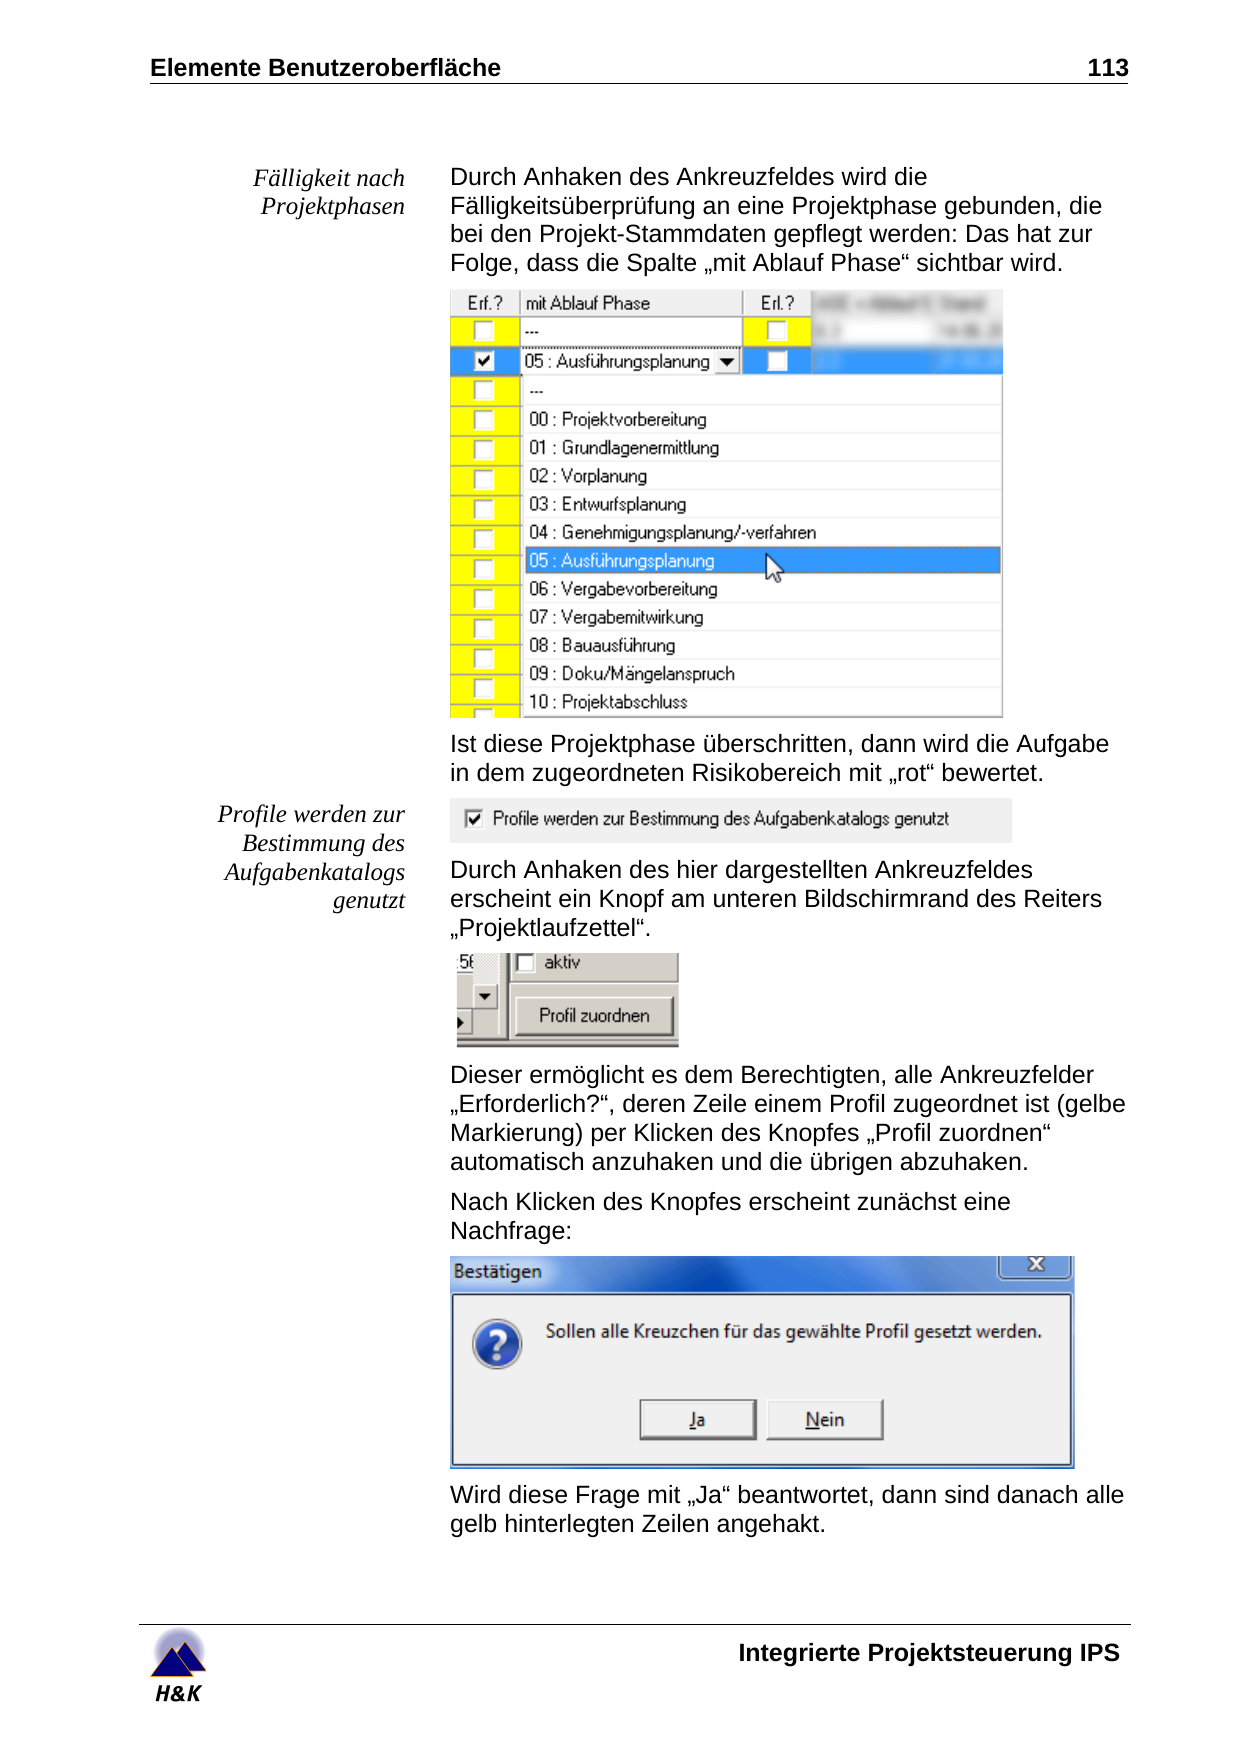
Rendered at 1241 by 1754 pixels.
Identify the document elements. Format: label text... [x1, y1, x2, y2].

picture [456, 953, 679, 1049]
table_cell Fälligkeit nach Projektphasen [151, 150, 450, 787]
picture [450, 1256, 1075, 1469]
picture [150, 1625, 207, 1708]
picture [450, 288, 1004, 718]
table_cell Profile werden zur Bestimmung des Aufgabenkatalogs genutzt [151, 787, 450, 1578]
table_cell Durch Anhaken des Ankreuzfeldes wird die Fälligkeitsüberprüfung an eine Projektphase gebunden, die bei den Projekt-Stammdaten gepflegt werden: Das hat zur Folge, dass die Spalte „mit Ablauf Phase“ sichtbar wird. Ist diese Projektphase überschritten, dann wird die Aufgabe in dem zugeordneten Risikobereich mit „rot“ bewertet. [450, 150, 1134, 787]
picture [450, 798, 1013, 843]
table_cell Durch Anhaken des hier dargestellten Ankreuzfeldes erscheint ein Knopf am unteren Bildschirmrand des Reiters „Projektlaufzettel“. Dieser ermöglicht es dem Berechtigten, alle Ankreuzfelder „Erforderlich?“, deren Zeile einem Profil zugeordnet ist (gelbe Markierung) per Klicken des Knopfes „Profil zuordnen“ automatisch anzuhaken und die übrigen abzuhaken. Nach Klicken des Knopfes erscheint zunächst eine Nachfrage: Wird diese Frage mit „Ja“ beantwortet, dann sind danach alle gelb hinterlegten Zeilen angehakt. [450, 787, 1134, 1578]
